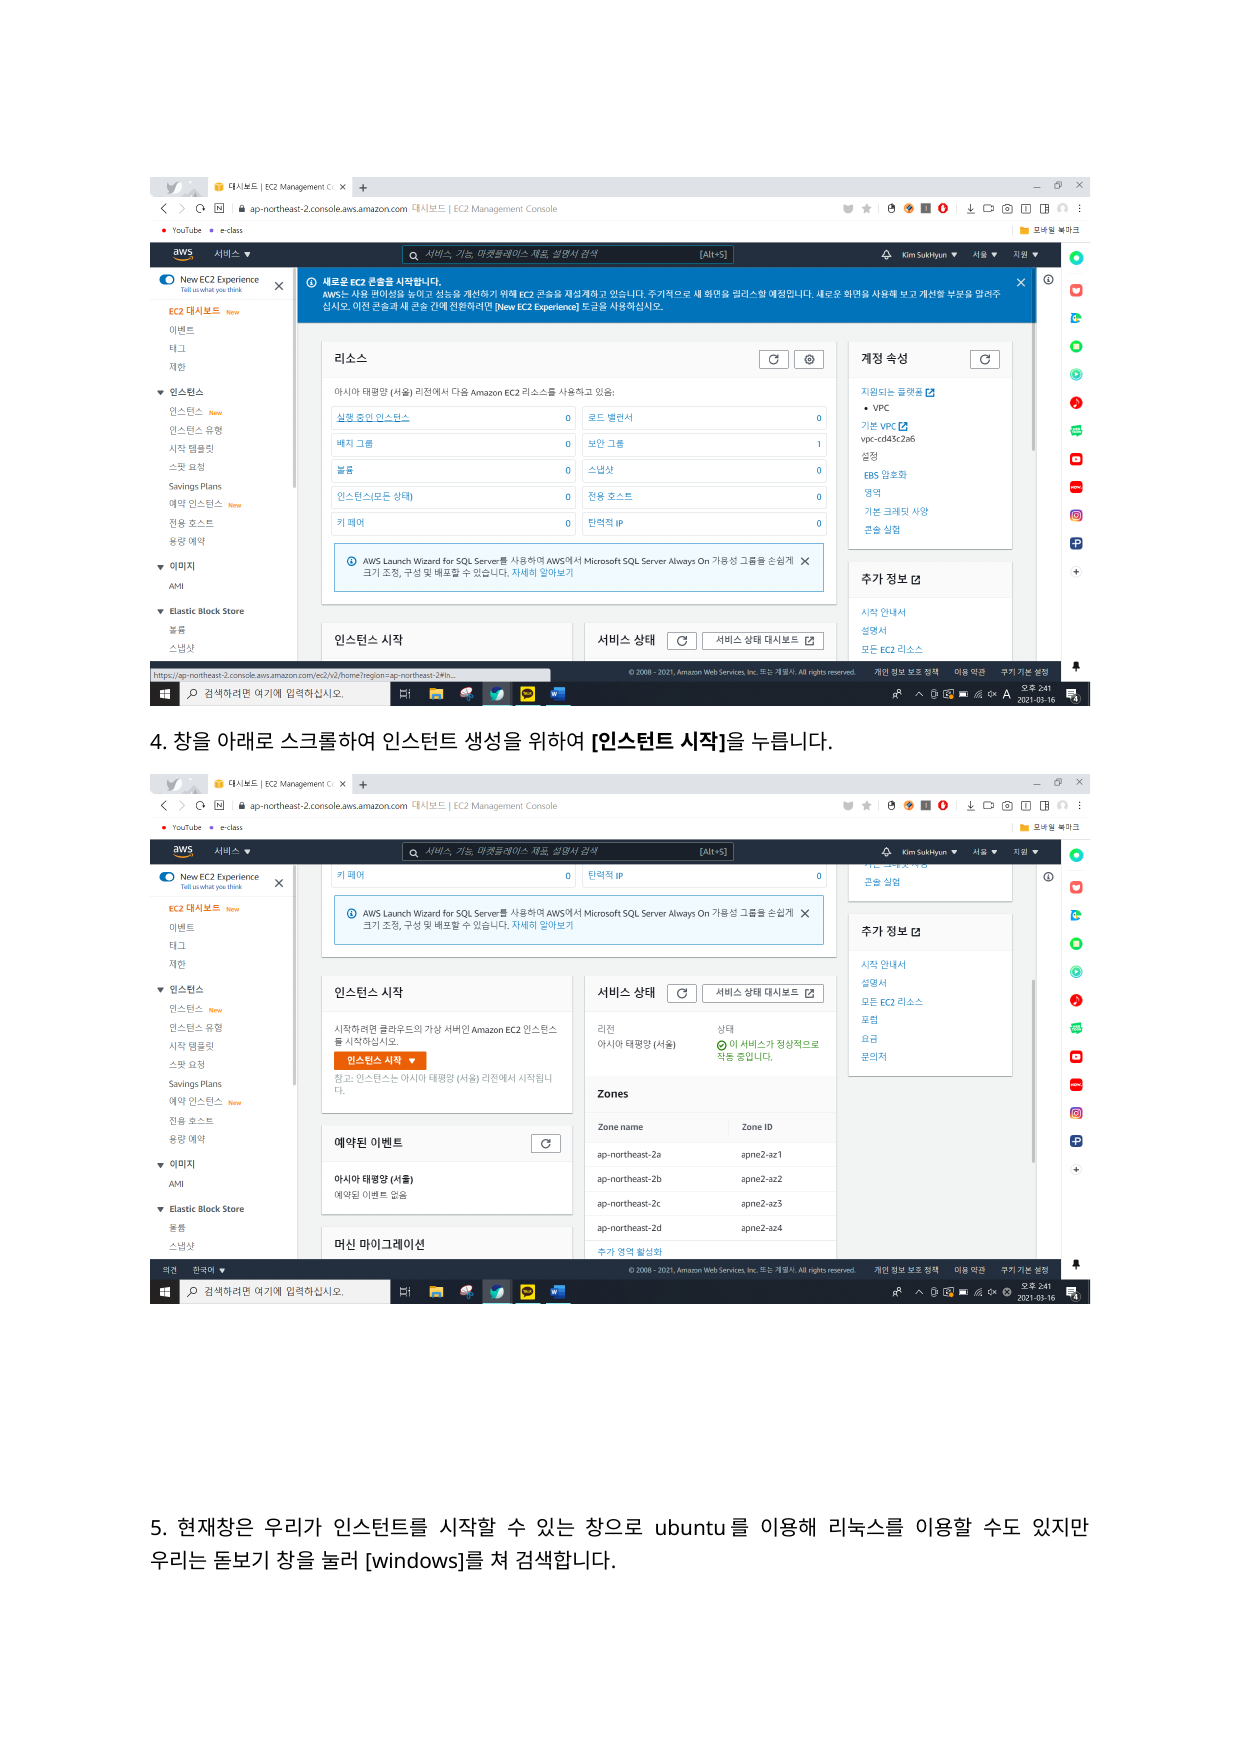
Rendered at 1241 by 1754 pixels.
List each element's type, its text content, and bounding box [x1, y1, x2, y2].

text 5. 현재창은 우리가 인스턴트를 시작할 수 있는 창으로 ubuntu를 이용해 리눅스를 이용할 수도 있지만 우리는 돋보기 창을 눌러 [windows]를 쳐 검색합니다. [150, 1511, 1090, 1574]
picture [150, 177, 1091, 706]
picture [150, 774, 1091, 1304]
text 4. 창을 아래로 스크롤하여 인스턴트 생성을 위하여 [인스턴트 시작]을 누릅니다. [150, 725, 1090, 755]
